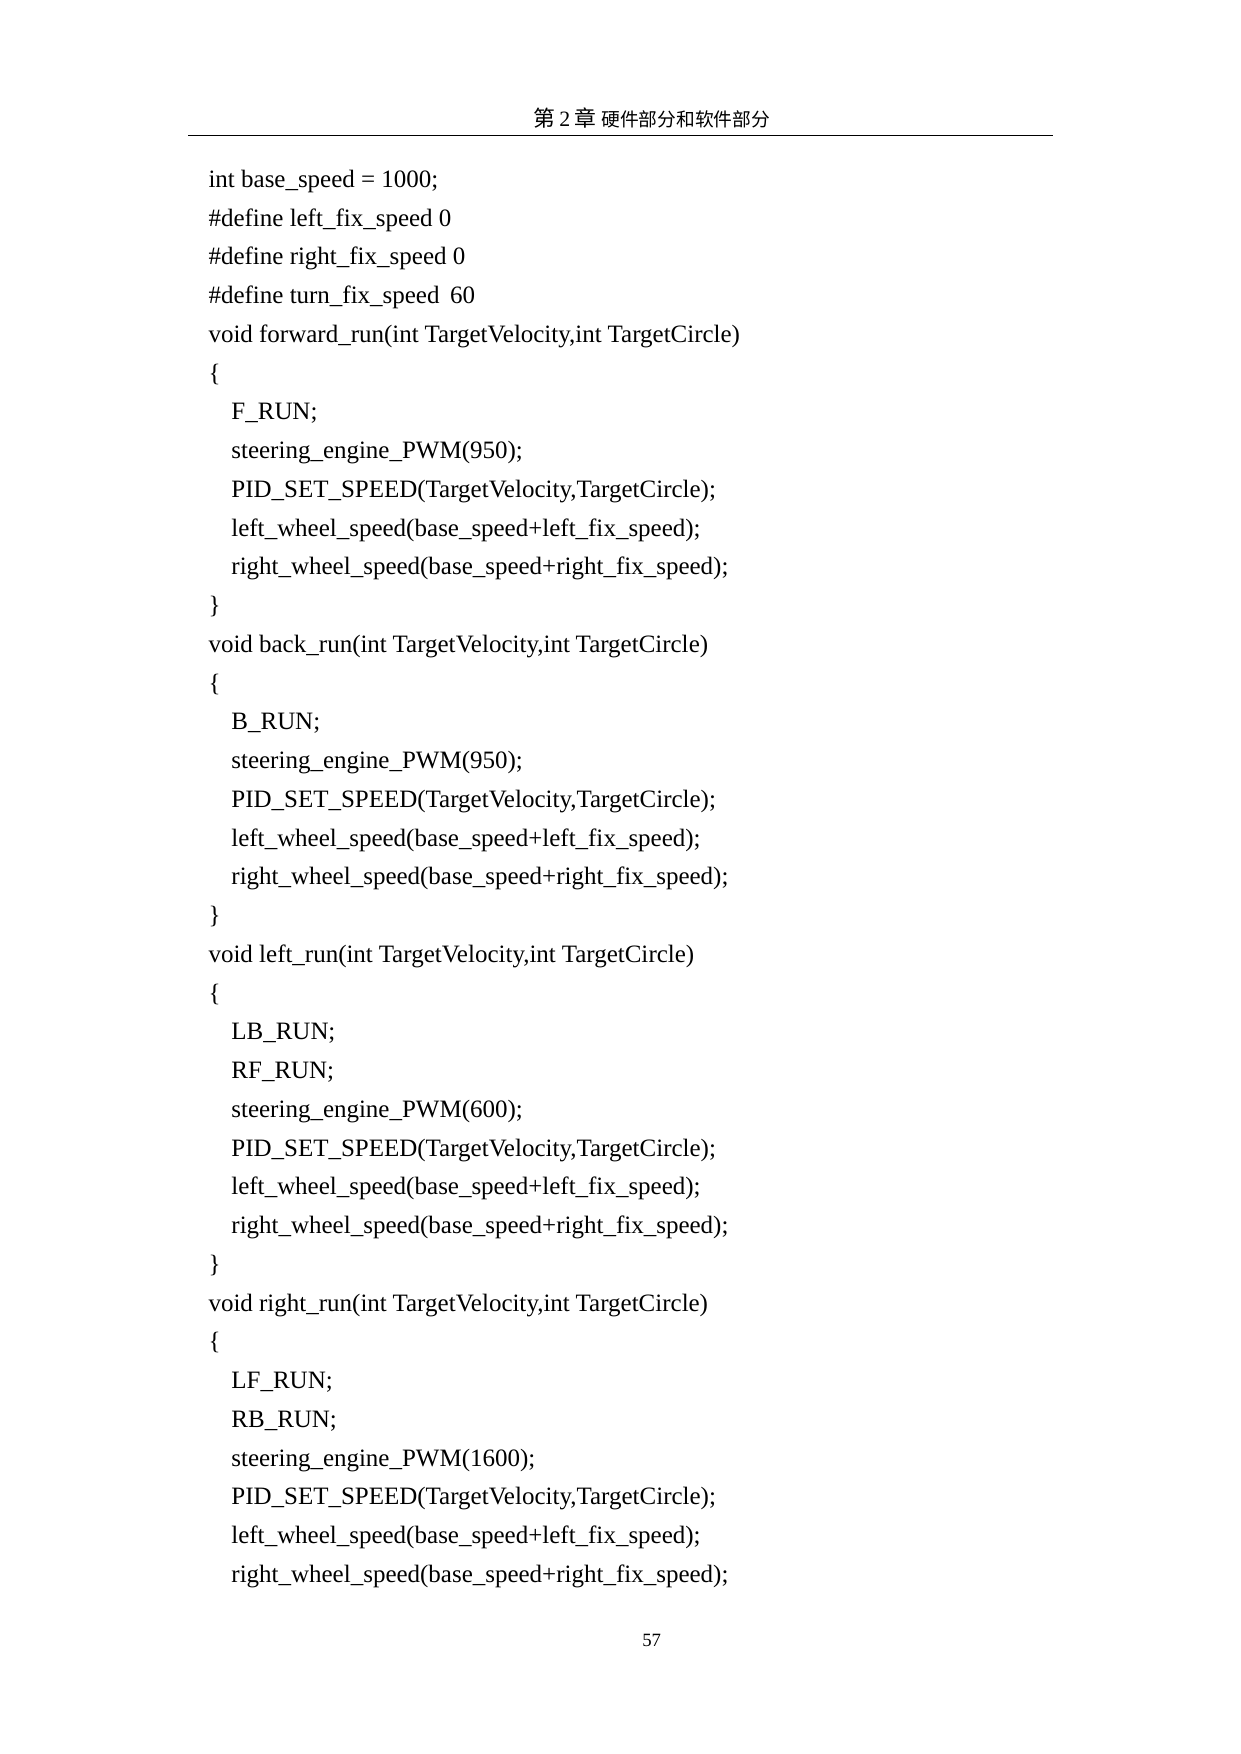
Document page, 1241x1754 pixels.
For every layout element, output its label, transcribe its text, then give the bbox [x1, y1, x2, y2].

text left_wheel_speed(base_speed+left_fix_speed); [187, 511, 1053, 543]
text steering_engine_PWM(950); [187, 433, 1053, 466]
text right_wheel_speed(base_speed+right_fix_speed); [187, 549, 1053, 582]
text } [187, 588, 1053, 621]
text void forward_run(int TargetVelocity,int TargetCircle) [187, 317, 1053, 349]
text RB_RUN; [187, 1402, 1053, 1434]
text right_wheel_speed(base_speed+right_fix_speed); [187, 1208, 1053, 1241]
text right_wheel_speed(base_speed+right_fix_speed); [187, 1557, 1053, 1589]
text void right_run(int TargetVelocity,int TargetCircle) [187, 1286, 1053, 1318]
text RF_RUN; [187, 1053, 1053, 1086]
text void back_run(int TargetVelocity,int TargetCircle) [187, 627, 1053, 659]
text #define left_fix_speed 0 [187, 201, 1053, 233]
text steering_engine_PWM(1600); [187, 1441, 1053, 1473]
text void left_run(int TargetVelocity,int TargetCircle) [187, 937, 1053, 969]
text { [187, 356, 1053, 388]
text steering_engine_PWM(600); [187, 1092, 1053, 1124]
text B_RUN; [187, 704, 1053, 737]
text } [187, 1247, 1053, 1279]
text left_wheel_speed(base_speed+left_fix_speed); [187, 1169, 1053, 1202]
text int base_speed = 1000; [187, 162, 1053, 194]
text PID_SET_SPEED(TargetVelocity,TargetCircle); [187, 1131, 1053, 1163]
text PID_SET_SPEED(TargetVelocity,TargetCircle); [187, 472, 1053, 504]
text LF_RUN; [187, 1363, 1053, 1396]
text #define right_fix_speed 0 [187, 239, 1053, 272]
text LB_RUN; [187, 1014, 1053, 1047]
text left_wheel_speed(base_speed+left_fix_speed); [187, 1518, 1053, 1551]
text { [187, 1324, 1053, 1357]
text F_RUN; [187, 394, 1053, 427]
text } [187, 898, 1053, 931]
text #define turn_fix_speed 60 [187, 278, 1053, 311]
text PID_SET_SPEED(TargetVelocity,TargetCircle); [187, 1479, 1053, 1512]
text steering_engine_PWM(950); [187, 743, 1053, 776]
text { [187, 976, 1053, 1008]
text left_wheel_speed(base_speed+left_fix_speed); [187, 821, 1053, 853]
text right_wheel_speed(base_speed+right_fix_speed); [187, 859, 1053, 892]
text PID_SET_SPEED(TargetVelocity,TargetCircle); [187, 782, 1053, 814]
text { [187, 666, 1053, 698]
